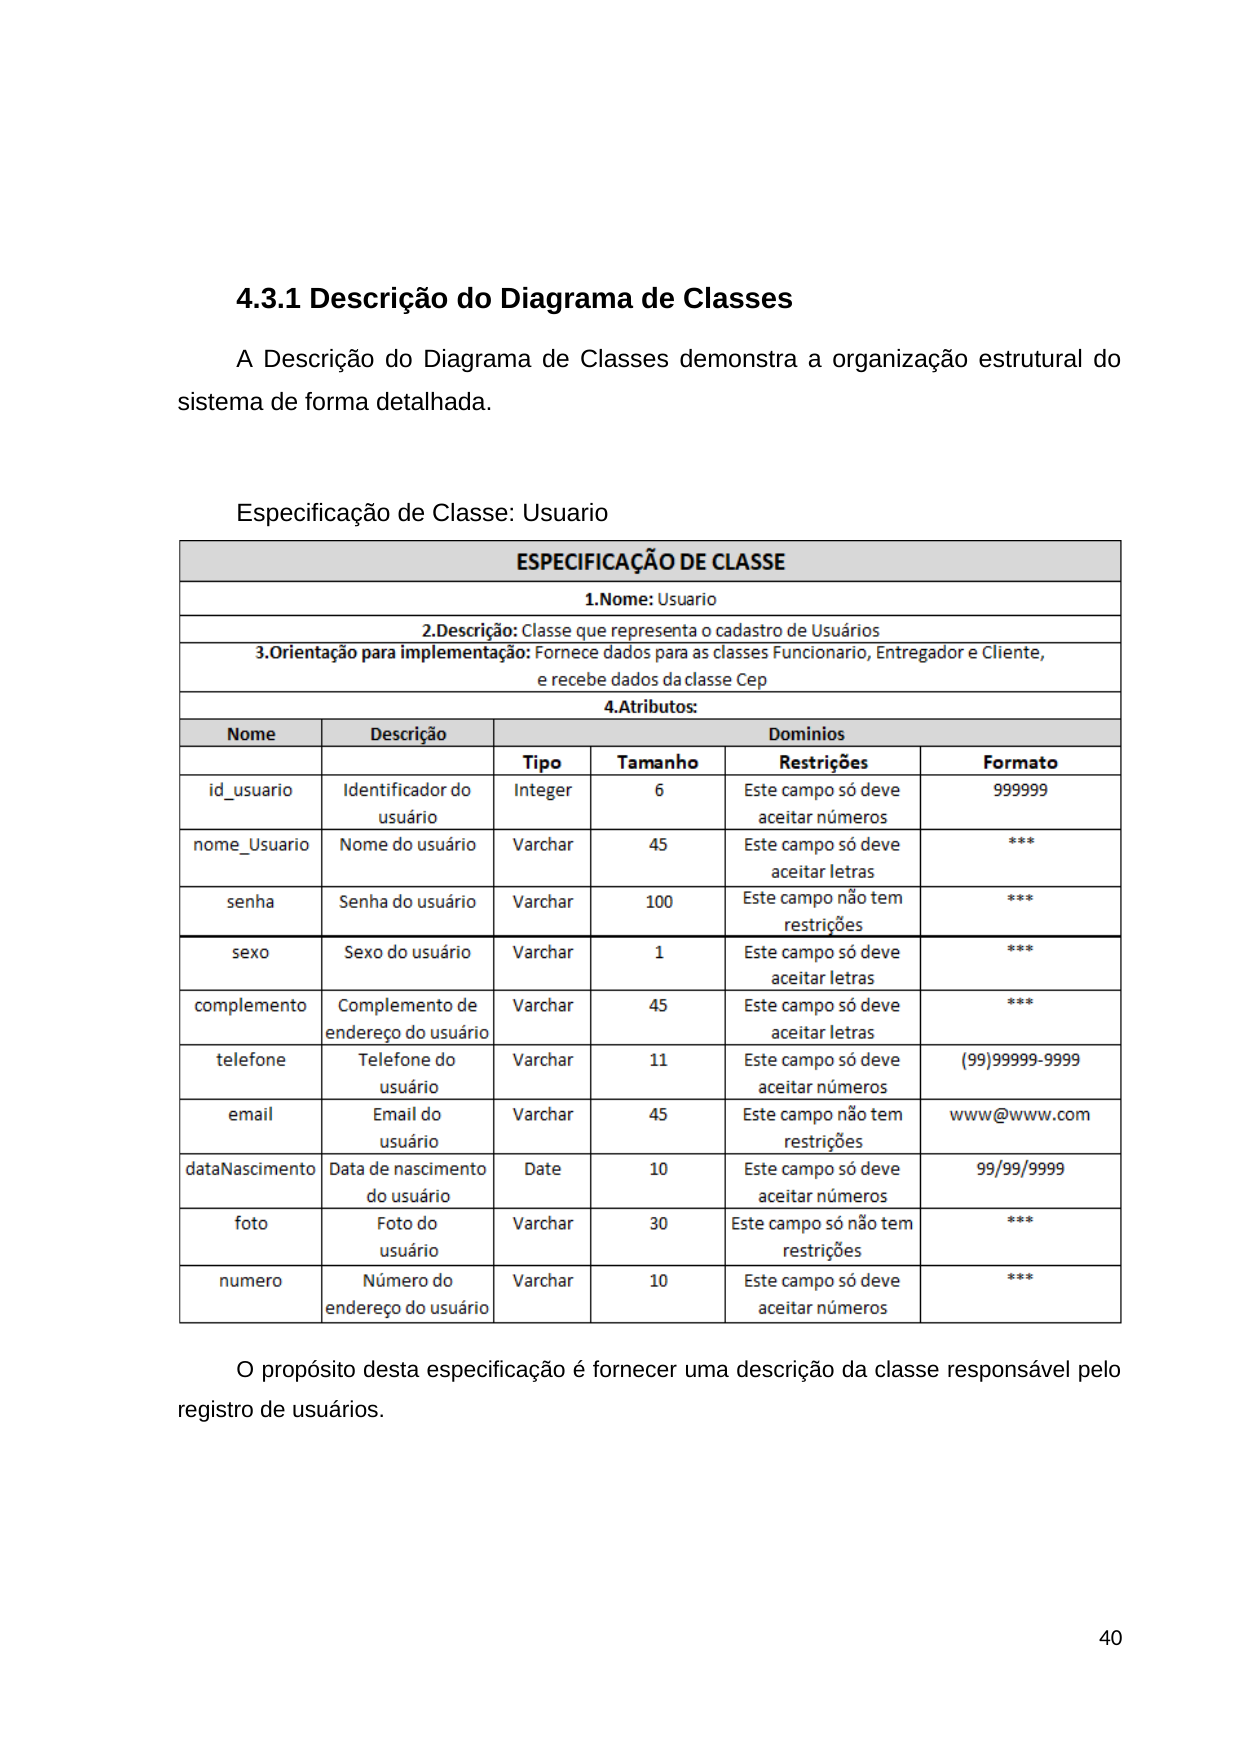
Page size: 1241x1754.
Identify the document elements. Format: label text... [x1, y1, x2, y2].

subtitle 4.3.1 Descrição do Diagrama de Classes [177, 281, 1122, 315]
picture [179, 540, 1123, 1325]
text O propósito desta especificação é fornecer uma descrição da classe responsável pelo registro de usuários. [177, 1356, 1122, 1422]
text Especificação de Classe: Usuario [177, 498, 1122, 527]
text A Descrição do Diagrama de Classes demonstra a organização estrutural do sistema de forma detalhada. [177, 344, 1122, 416]
